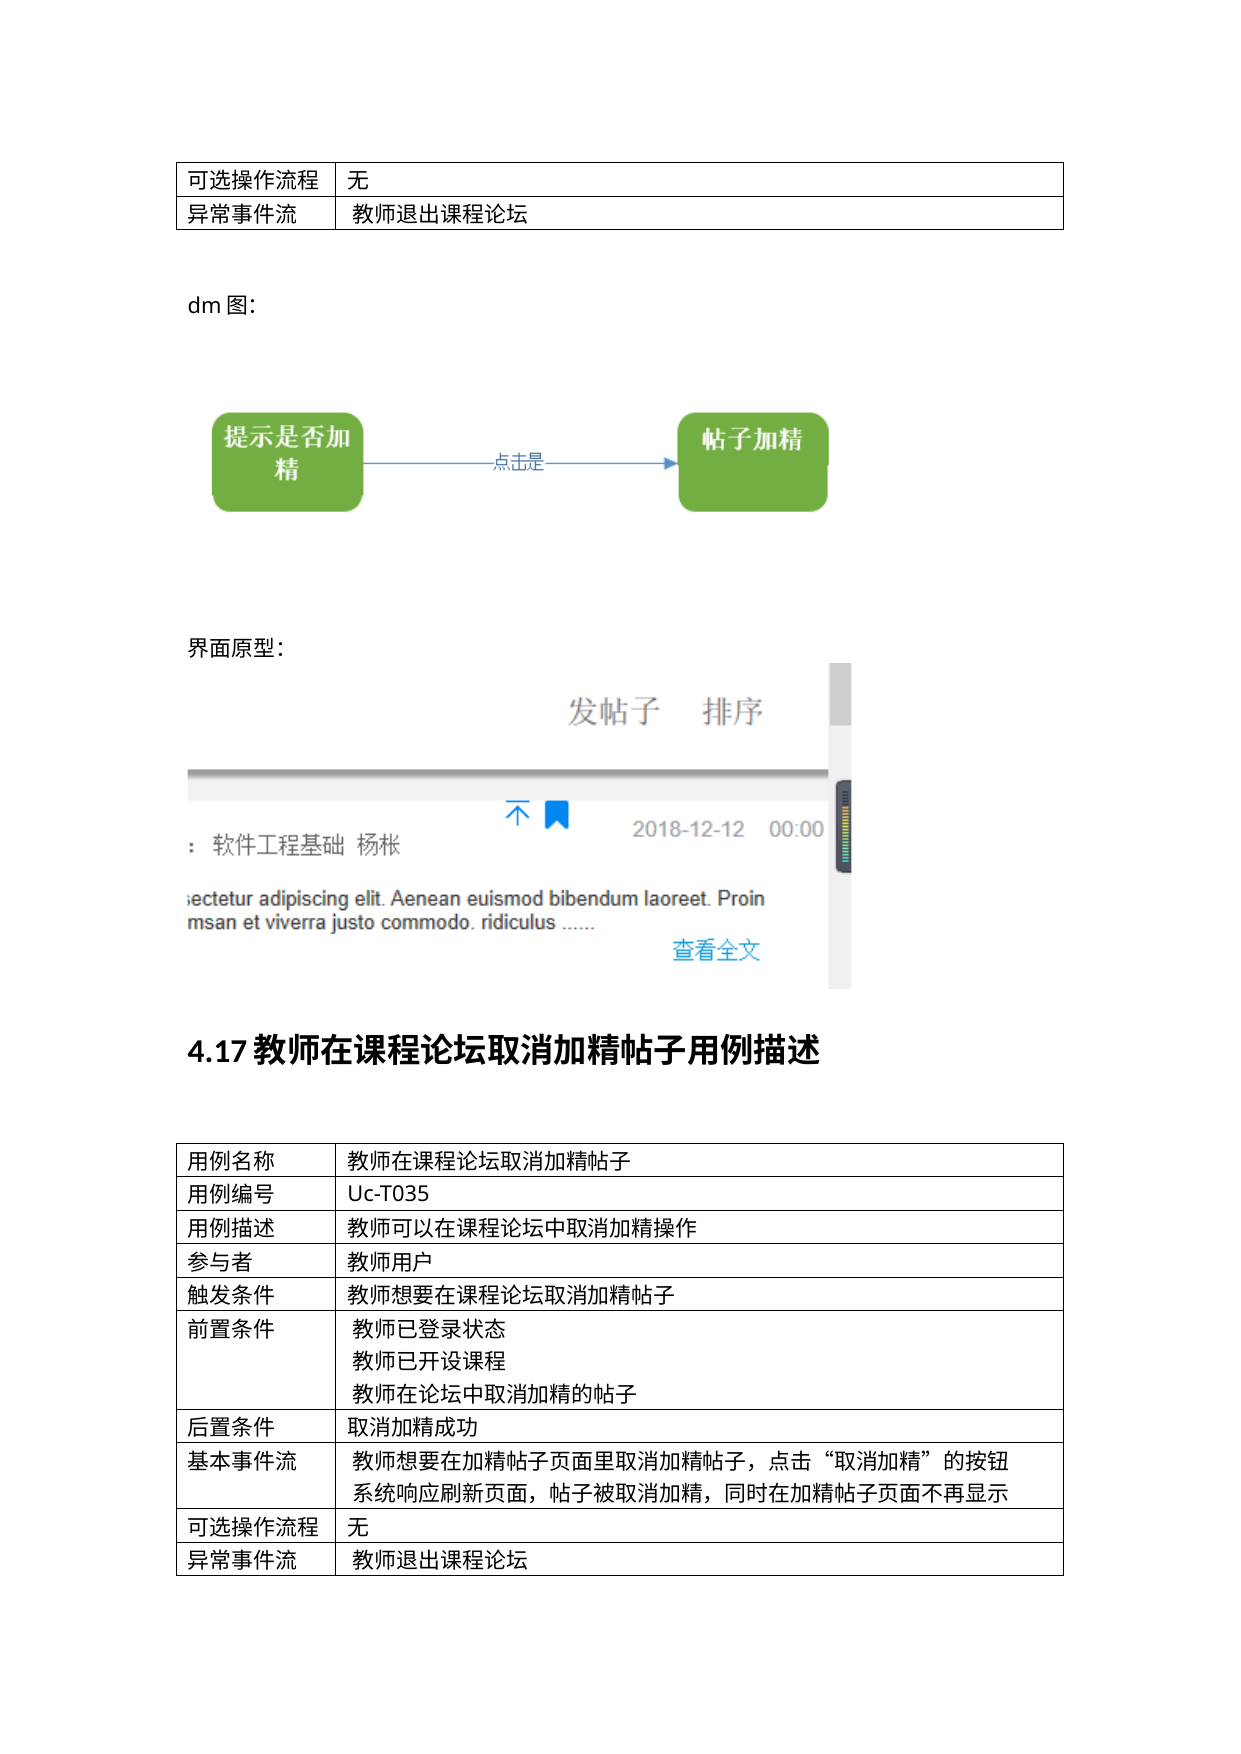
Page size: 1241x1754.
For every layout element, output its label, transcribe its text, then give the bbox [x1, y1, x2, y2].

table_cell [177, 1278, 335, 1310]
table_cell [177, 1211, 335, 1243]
picture [187, 355, 844, 611]
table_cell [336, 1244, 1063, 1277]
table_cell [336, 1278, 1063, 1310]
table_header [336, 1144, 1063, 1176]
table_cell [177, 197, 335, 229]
subtitle dm图： [187, 288, 1053, 320]
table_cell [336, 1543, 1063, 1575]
picture [187, 663, 852, 989]
text 界面原型： [187, 631, 1053, 663]
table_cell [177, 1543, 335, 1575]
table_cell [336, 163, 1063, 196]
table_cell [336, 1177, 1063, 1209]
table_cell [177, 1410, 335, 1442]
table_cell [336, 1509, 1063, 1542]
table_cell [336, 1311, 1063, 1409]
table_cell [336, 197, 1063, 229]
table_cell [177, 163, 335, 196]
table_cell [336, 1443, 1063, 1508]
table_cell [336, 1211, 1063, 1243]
subtitle 4.17教师在课程论坛取消加精帖子用例描述 [187, 1016, 1053, 1081]
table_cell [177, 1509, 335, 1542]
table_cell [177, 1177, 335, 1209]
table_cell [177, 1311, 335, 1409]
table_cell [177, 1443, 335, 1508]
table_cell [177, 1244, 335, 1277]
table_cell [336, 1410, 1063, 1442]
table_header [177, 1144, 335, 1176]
